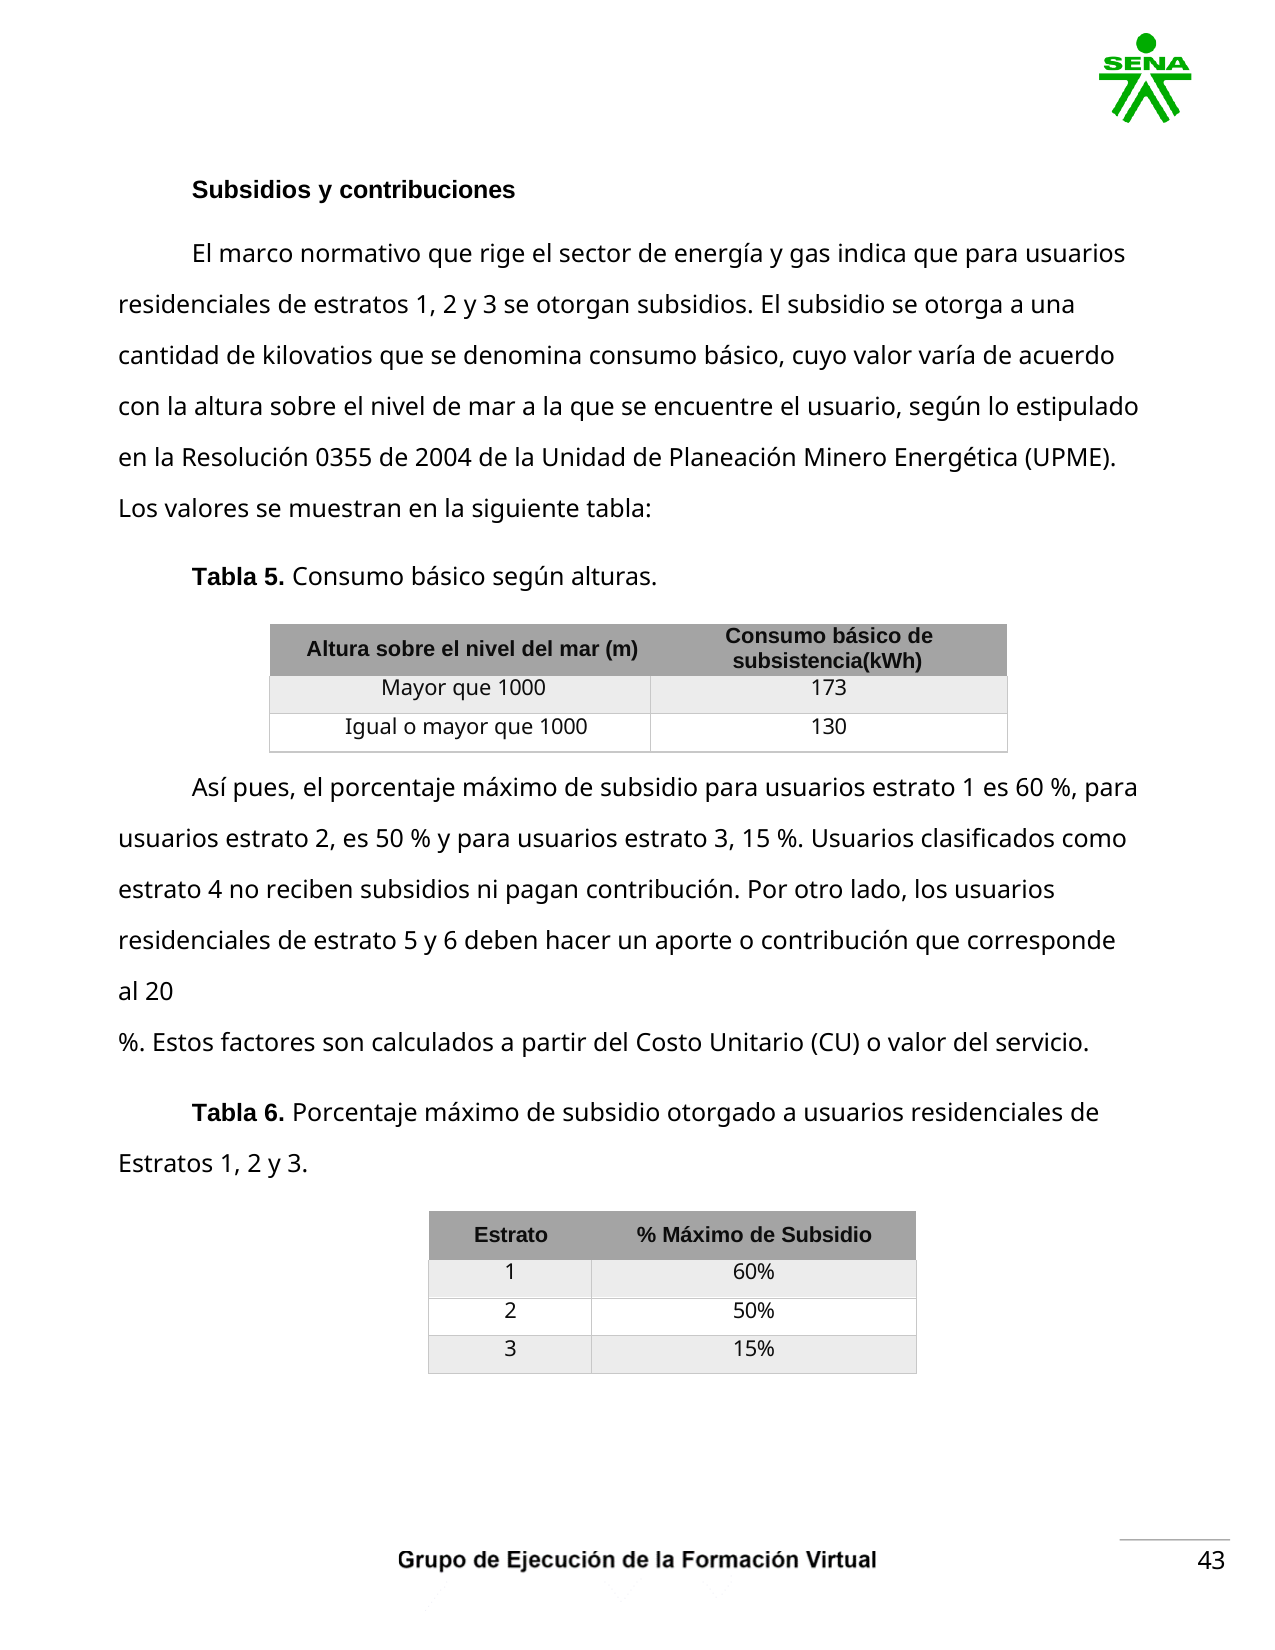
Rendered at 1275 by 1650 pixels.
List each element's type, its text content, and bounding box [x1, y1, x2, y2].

table_cell Mayor que 1000 [270, 676, 650, 713]
text Así pues, el porcentaje máximo de subsidio para usuarios estrato 1 es 60 %, para usuarios estrato 2, es 50 % y para usuarios estrato 3, 15 %. Usuarios clasificados como estrato 4 no reciben subsidios ni pagan contribución. Por otro lado, los usuarios residenciales de estrato 5 y 6 deben hacer un aporte o contribución que corresponde al 20 [118, 769, 1139, 1008]
table_cell 130 [651, 714, 1007, 751]
table_cell 2 [429, 1299, 591, 1335]
table_header % Máximo de Subsidio [591, 1211, 916, 1260]
text Tabla 5. Consumo básico según alturas. [192, 558, 1237, 592]
table_cell 173 [651, 676, 1007, 713]
picture [398, 1551, 876, 1611]
text Tabla 6. Porcentaje máximo de subsidio otorgado a usuarios residenciales de Estratos 1, 2 y 3. [118, 1094, 1139, 1180]
table_header Estrato [429, 1211, 591, 1260]
table_cell 50% [592, 1299, 916, 1335]
table_cell 1 [429, 1260, 591, 1297]
table_cell 60% [592, 1260, 916, 1297]
table_cell 15% [592, 1336, 916, 1373]
table_header Altura sobre el nivel del mar (m) [270, 624, 651, 676]
text %. Estos factores son calculados a partir del Costo Unitario (CU) o valor del servicio. [118, 1025, 1237, 1059]
table_header Consumo básico de subsistencia(kWh) [651, 624, 1007, 676]
subtitle Subsidios y contribuciones [192, 175, 1237, 204]
table_cell 3 [429, 1336, 591, 1373]
picture [1099, 33, 1192, 123]
text El marco normativo que rige el sector de energía y gas indica que para usuarios residenciales de estratos 1, 2 y 3 se otorgan subsidios. El subsidio se otorga a una cantidad de kilovatios que se denomina consumo básico, cuyo valor varía de acuerdo con la altura sobre el nivel de mar a la que se encuentre el usuario, según lo estipulado en la Resolución 0355 de 2004 de la Unidad de Planeación Minero Energética (UPME). Los valores se muestran en la siguiente tabla: [118, 236, 1152, 525]
table_cell Igual o mayor que 1000 [270, 714, 650, 751]
